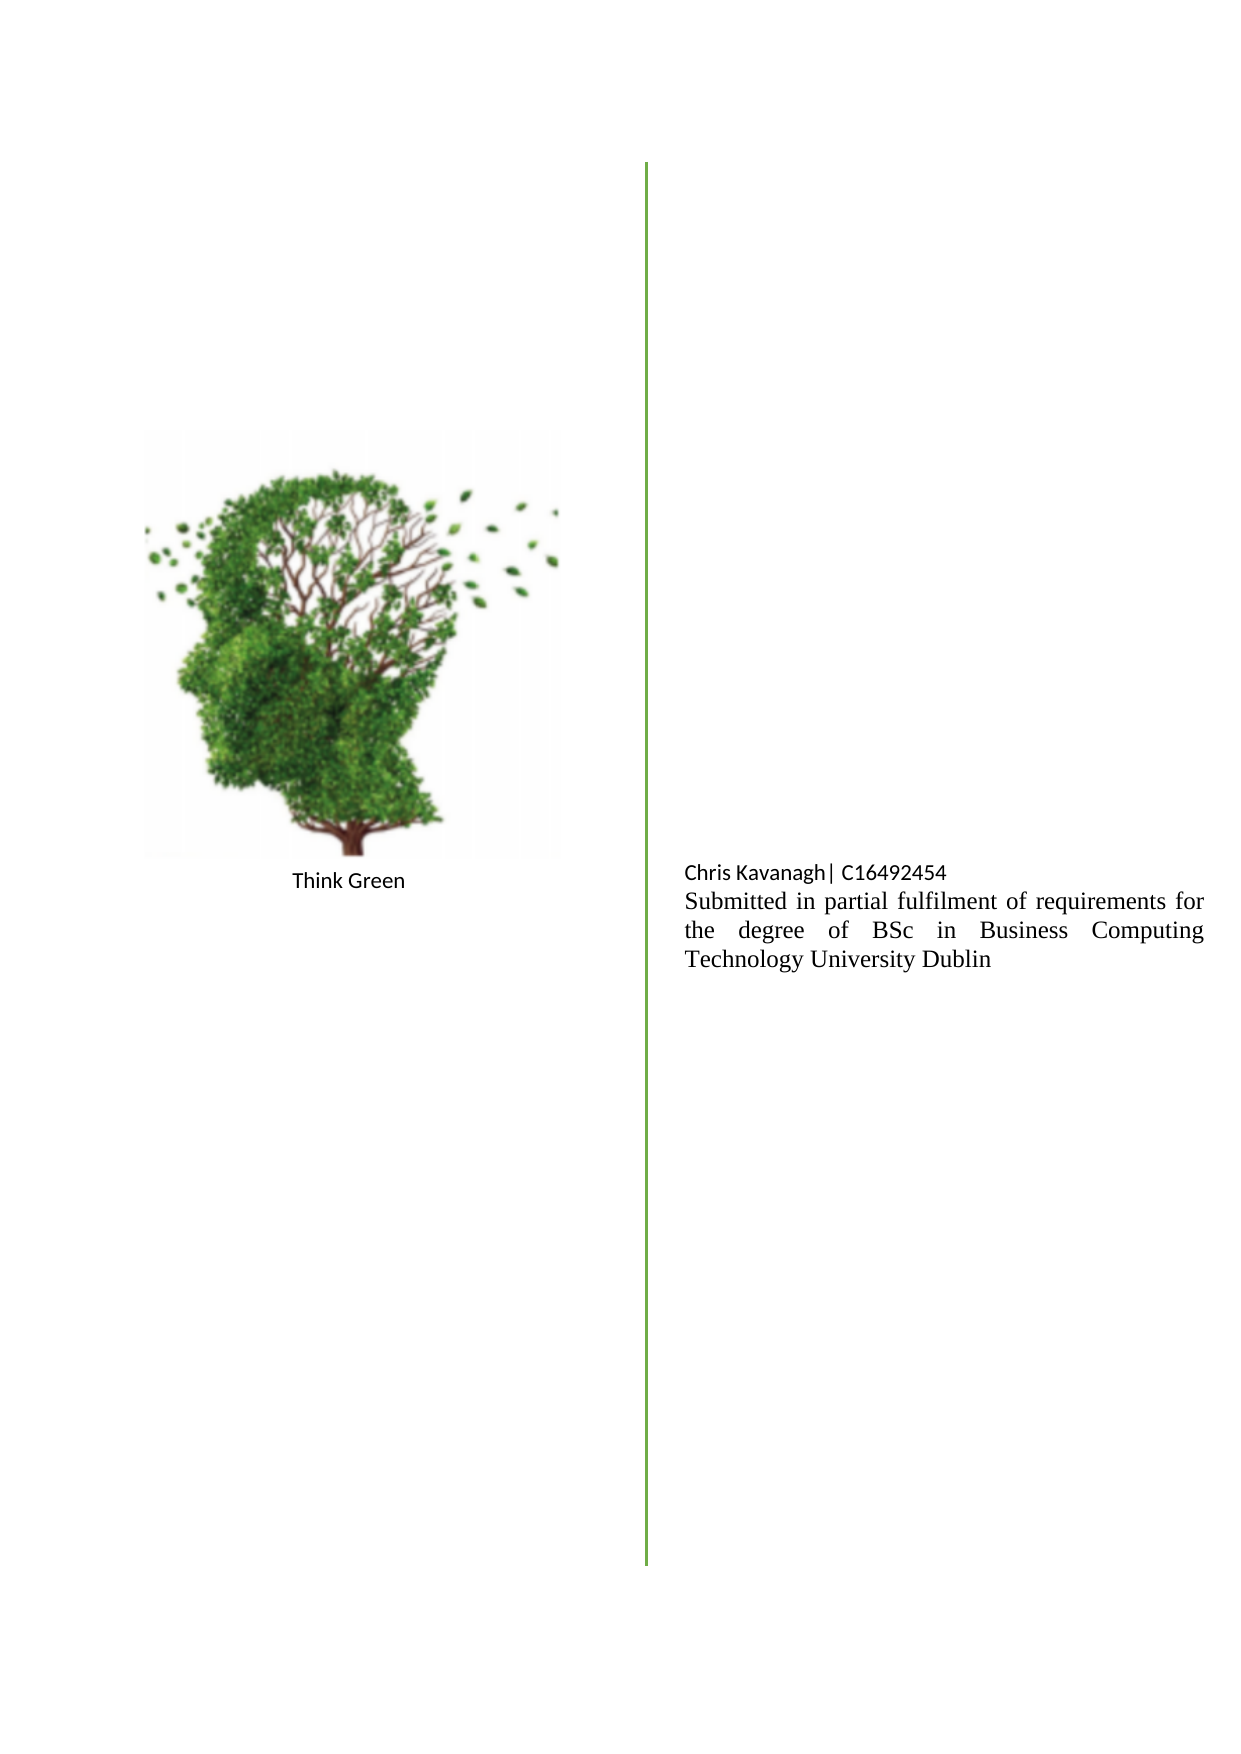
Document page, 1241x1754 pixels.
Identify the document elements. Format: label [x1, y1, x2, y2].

picture [110, 395, 610, 867]
